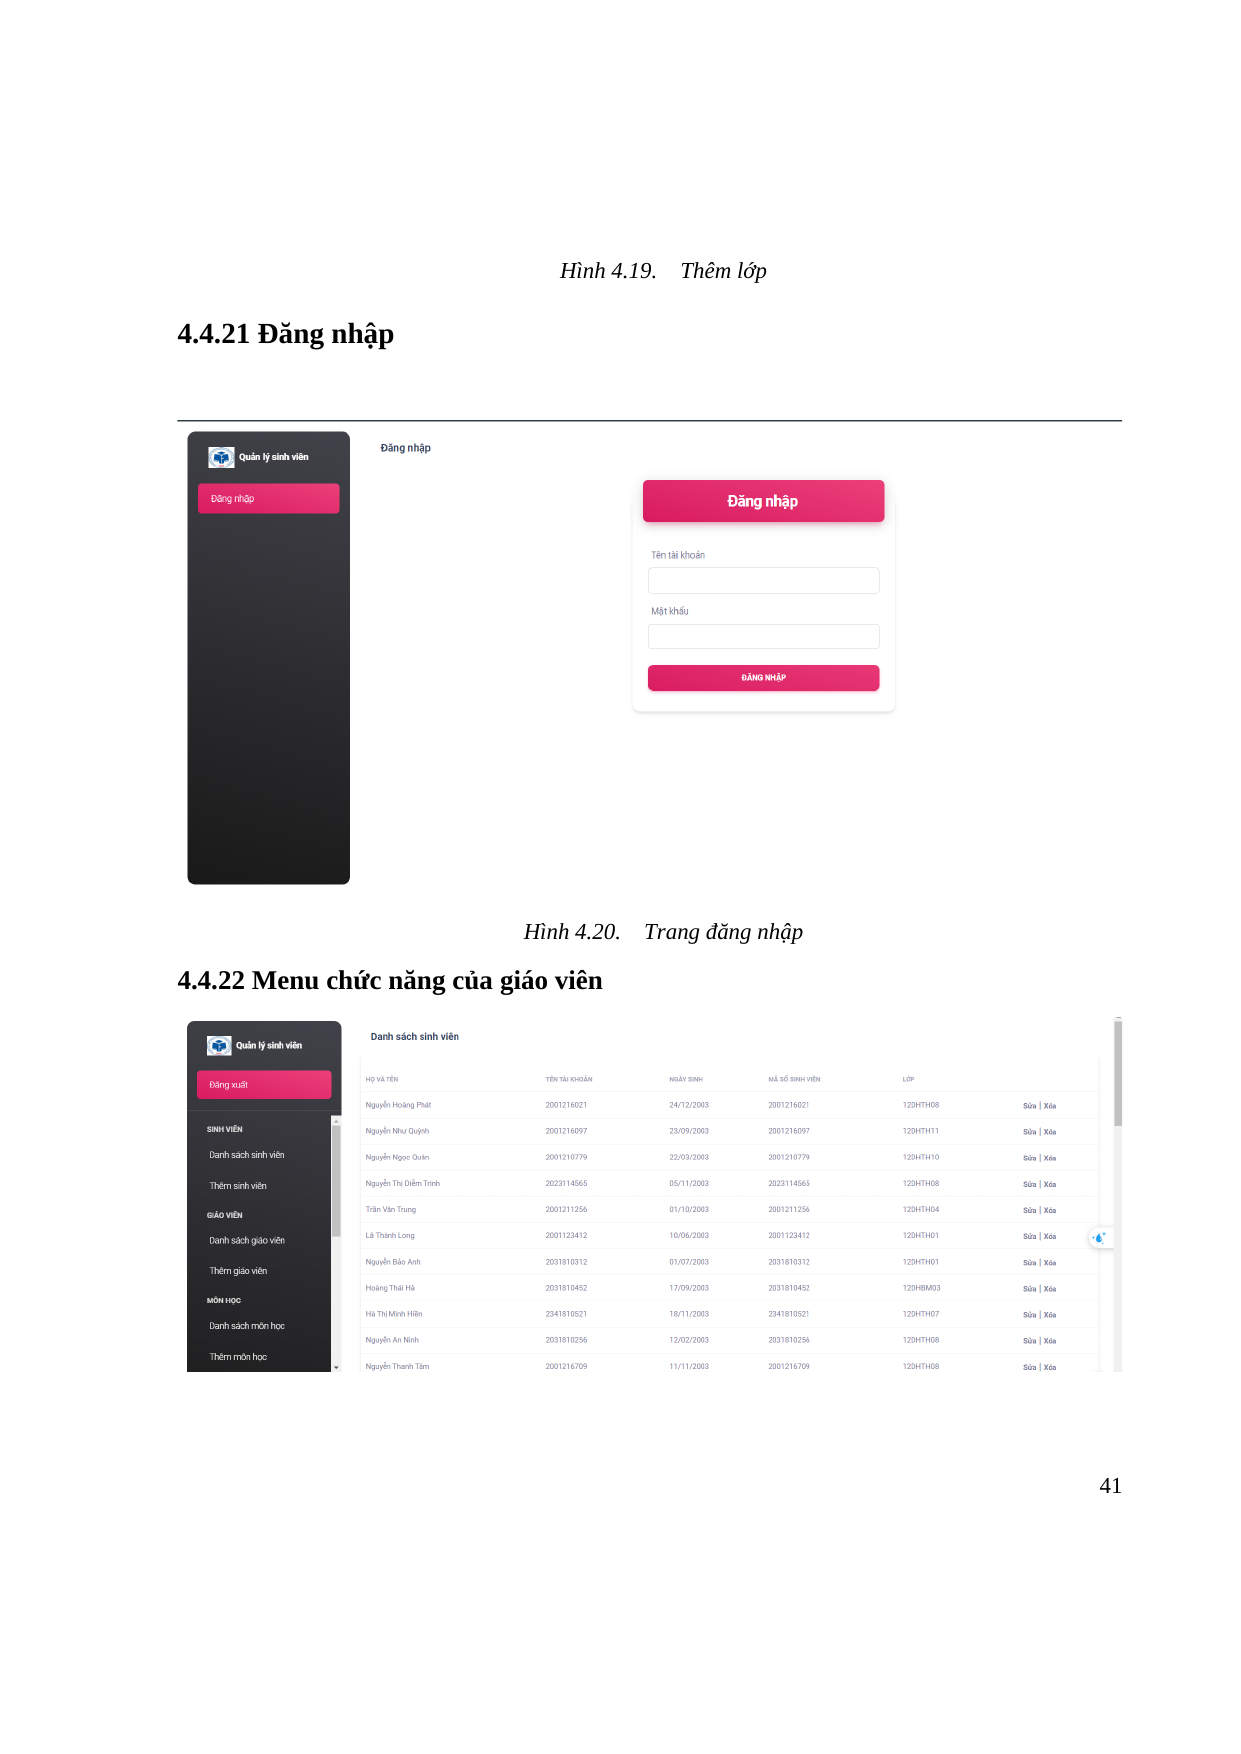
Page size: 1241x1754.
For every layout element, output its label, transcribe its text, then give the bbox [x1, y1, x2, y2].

list 4.4.22 Menu chức năng của giáo viên [177, 964, 1122, 996]
picture [177, 420, 1123, 894]
picture [177, 1017, 1123, 1372]
text Thêm lớp [207, 257, 1122, 283]
text Trang đăng nhập [207, 918, 1122, 944]
subtitle 4.4.21 Đăng nhập [177, 316, 1122, 349]
